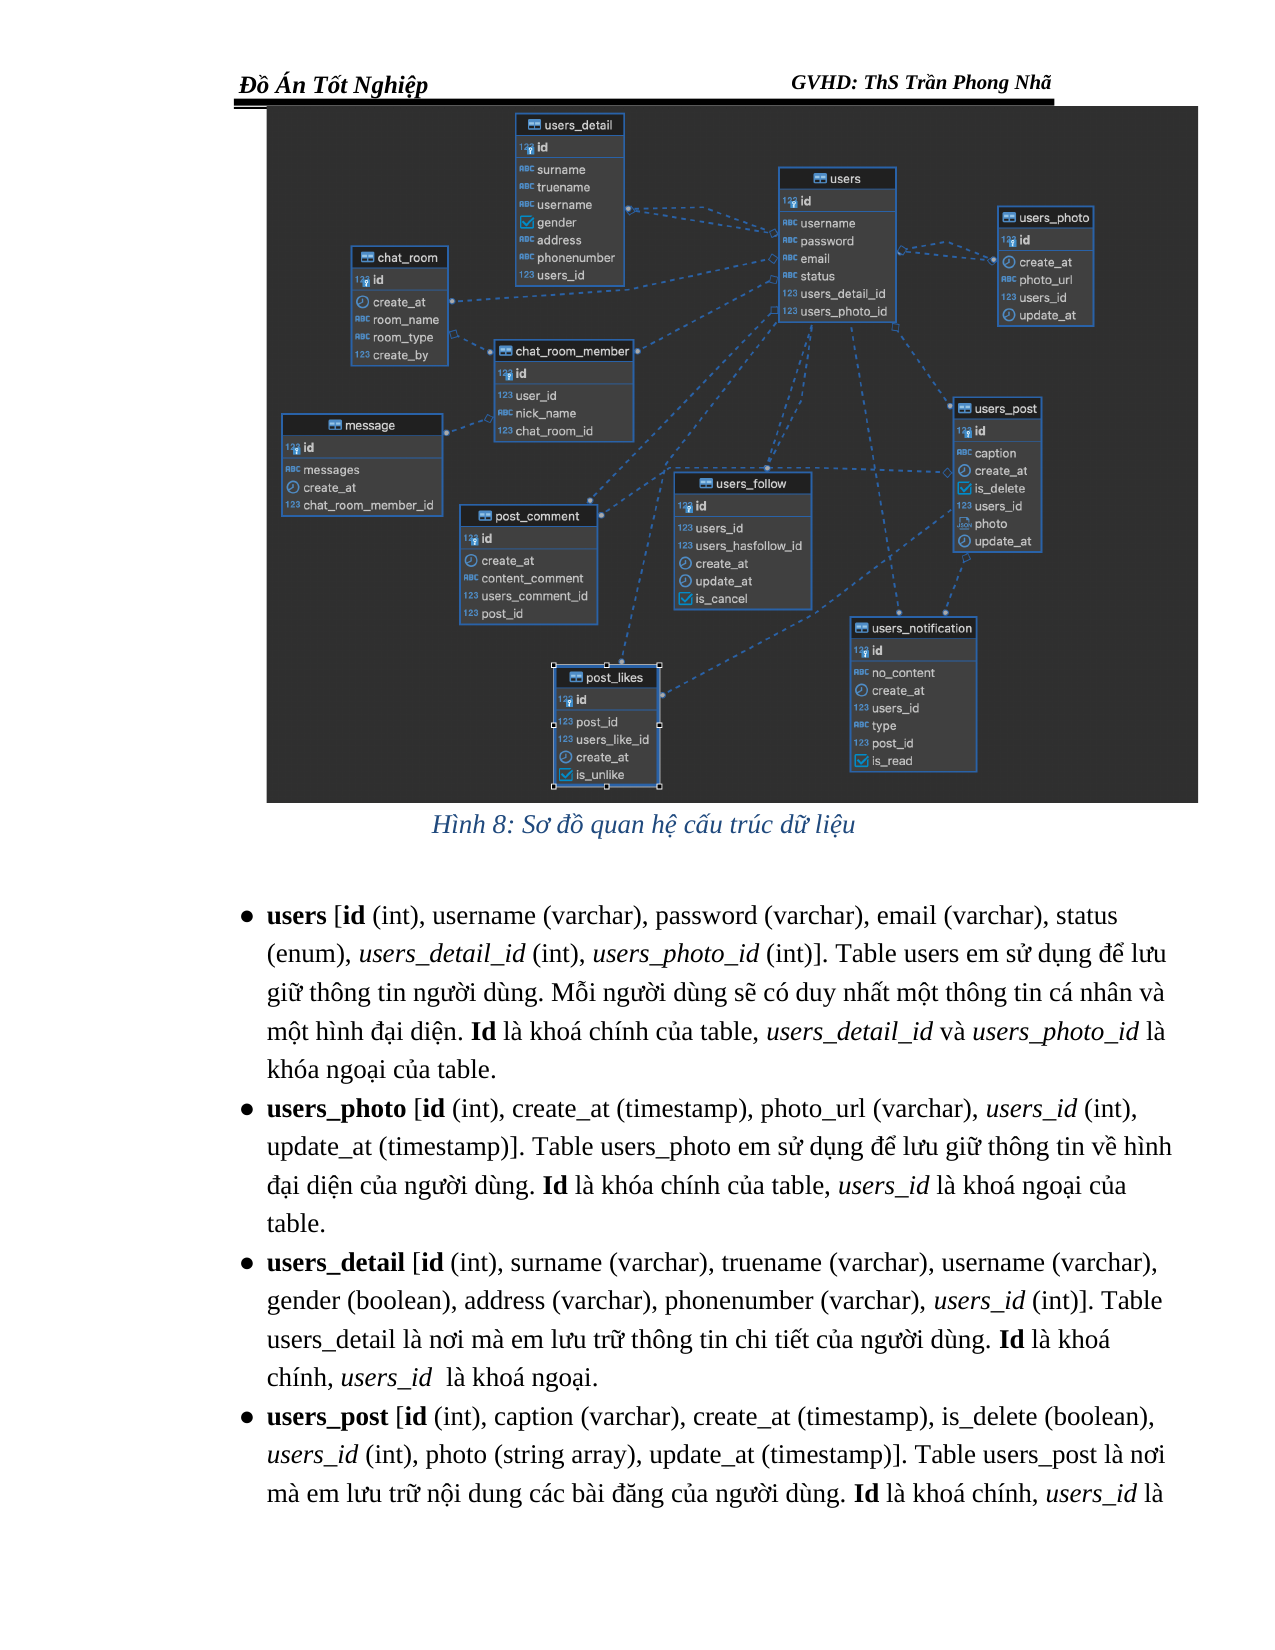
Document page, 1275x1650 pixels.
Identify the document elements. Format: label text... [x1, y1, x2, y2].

list users_detail [id (int), surname (varchar), truename (varchar), username (varchar), gender (boolean), address (varchar), phonenumber (varchar), users_id (int)]. Table users_detail là nơi mà em lưu trữ thông tin chi tiết của người dùng. Id là khoá chính, users_id là khoá ngoại. [238, 1246, 1173, 1393]
picture [266, 106, 1199, 803]
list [238, 1400, 1173, 1508]
list users_photo [id (int), create_at (timestamp), photo_url (varchar), users_id (int), update_at (timestamp)]. Table users_photo em sử dụng để lưu giữ thông tin về hình đại diện của người dùng. Id là khóa chính của table, users_id là khoá ngoại của table. [238, 1092, 1173, 1238]
list users [id (int), username (varchar), password (varchar), email (varchar), status (enum), users_detail_id (int), users_photo_id (int)]. Table users em sử dụng để lưu giữ thông tin người dùng. Mỗi người dùng sẽ có duy nhất một thông tin cá nhân và một hình đại diện. Id là khoá chính của table, users_detail_id và users_photo_id là khóa ngoại của table. [238, 899, 1173, 1084]
text Hình 8: Sơ đồ quan hệ cấu trúc dữ liệu [117, 808, 1173, 839]
